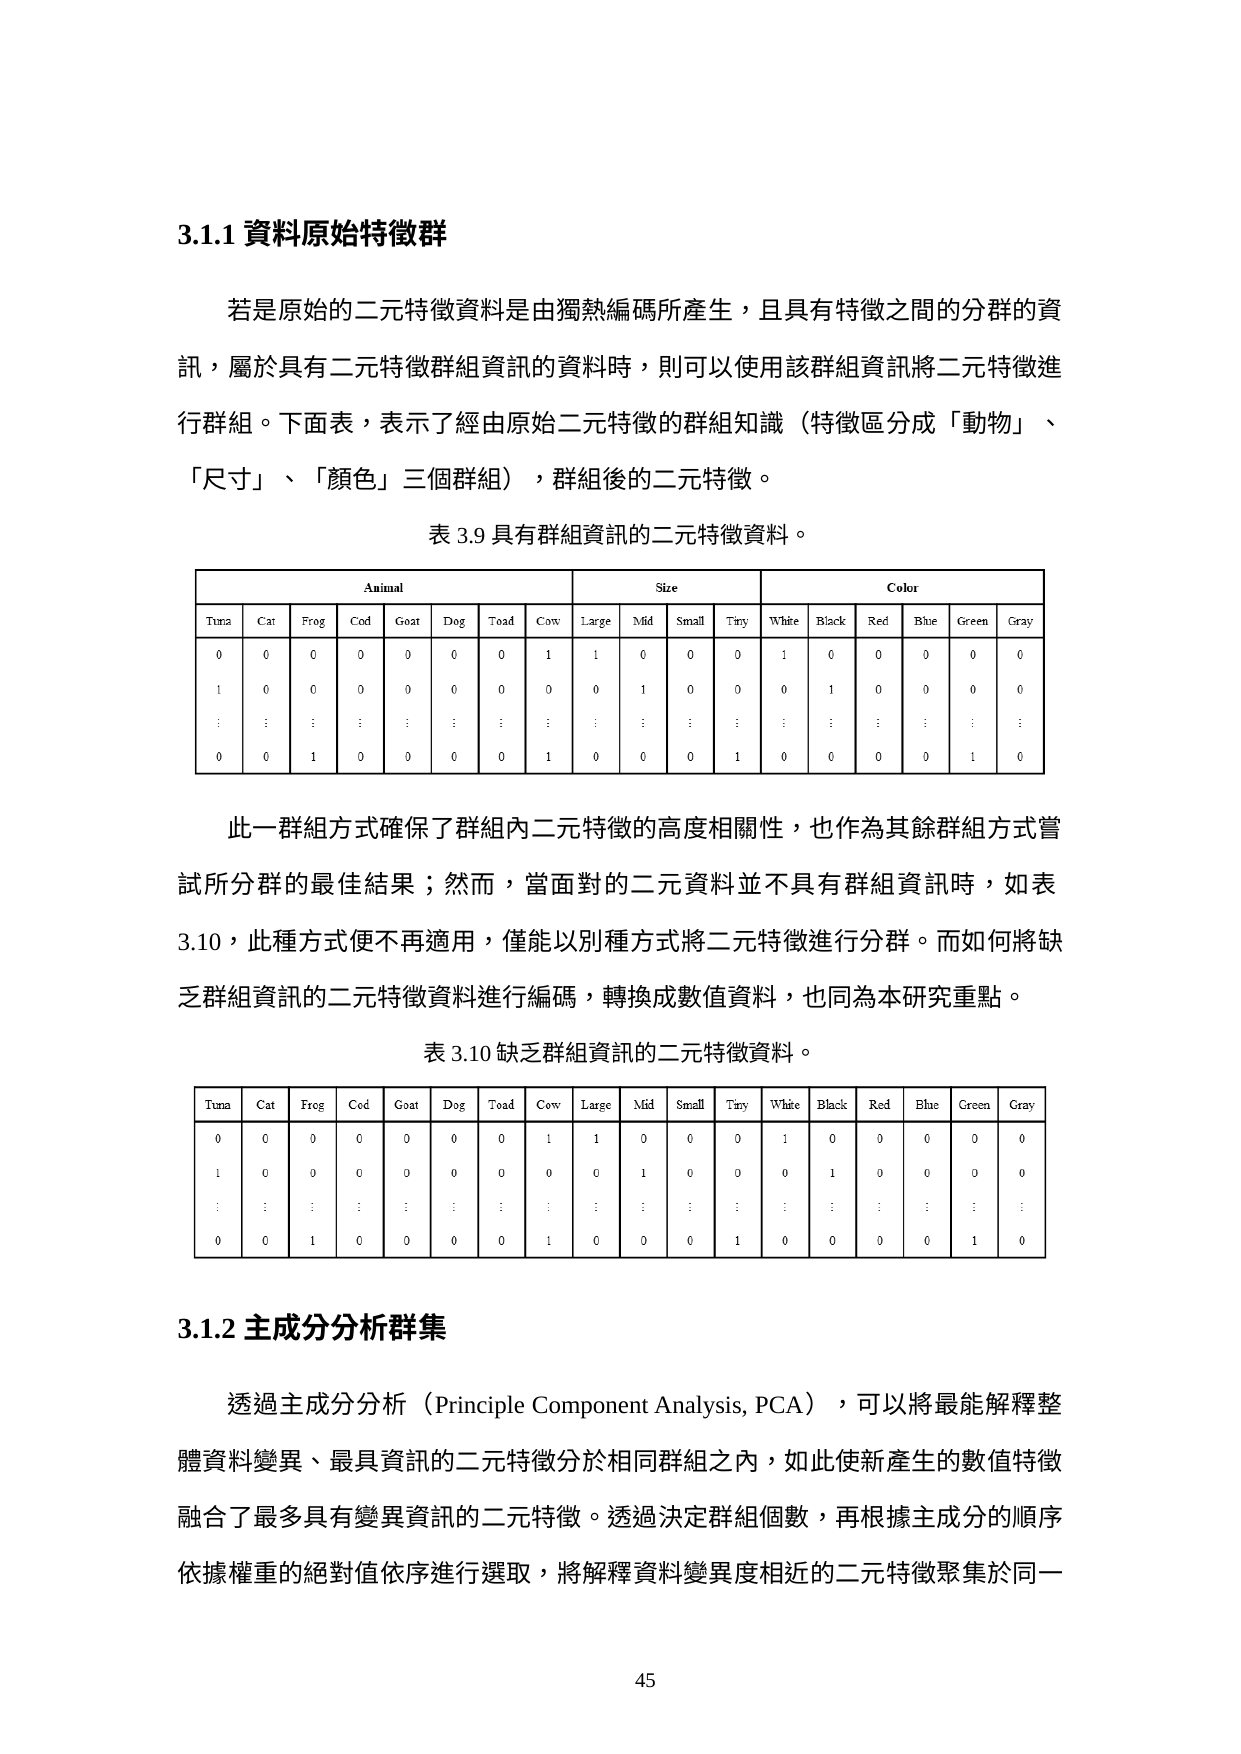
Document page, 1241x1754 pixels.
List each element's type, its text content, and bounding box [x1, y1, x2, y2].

picture [193, 1086, 1047, 1259]
subtitle 資料原始特徵群 [177, 194, 1063, 269]
subtitle 主成分分析群集 [177, 1288, 1063, 1363]
picture [194, 568, 1046, 775]
text 若是原始的二元特徵資料是由獨熱編碼所產生，且具有特徵之間的分群的資訊，屬於具有二元特徵群組資訊的資料時，則可以使用該群組資訊將二元特徵進行群組。如下表，表示了經由原始二元特徵的群組知識（特徵區分成「動物」、「尺寸」、「顏色」三個群組），群組後的二元特徵。 [177, 290, 1063, 496]
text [177, 1384, 1063, 1591]
